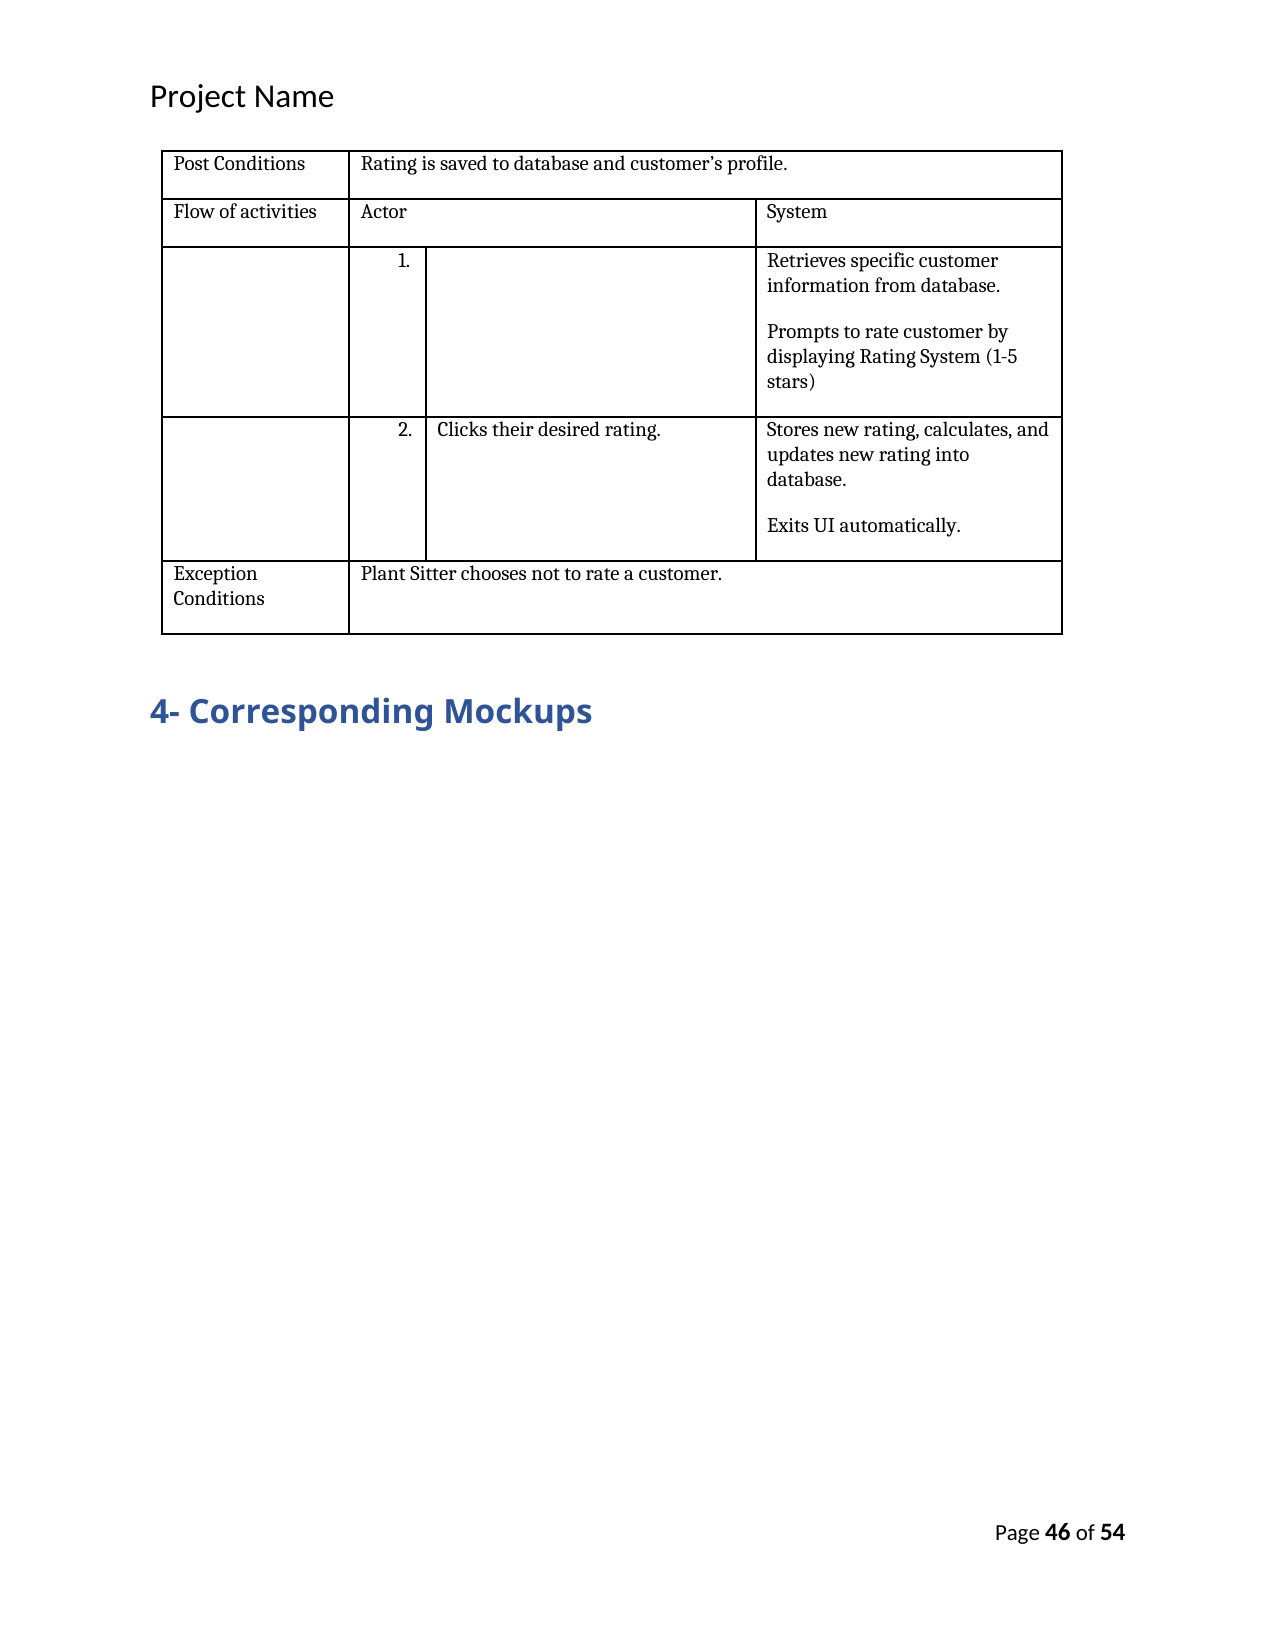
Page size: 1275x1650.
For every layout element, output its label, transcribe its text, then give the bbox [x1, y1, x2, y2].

table_cell Post Conditions [163, 152, 348, 198]
table_cell Plant Sitter chooses not to rate a customer. [350, 562, 1061, 633]
table_cell [350, 418, 425, 560]
table_cell [427, 248, 755, 416]
text 4- Corresponding Mockups [150, 688, 1125, 734]
table_cell [163, 418, 348, 560]
table_cell Clicks their desired rating. [427, 418, 755, 560]
table_cell System [757, 200, 1061, 246]
table_cell [163, 248, 348, 416]
table_cell Exception Conditions [163, 562, 348, 633]
table_cell Flow of activities [163, 200, 348, 246]
table_cell [350, 248, 425, 416]
table_cell Retrieves specific customer information from database. Prompts to rate customer by displaying Rating System (1-5 stars) [757, 248, 1061, 416]
table_cell Stores new rating, calculates, and updates new rating into database. Exits UI automatically. [757, 418, 1061, 560]
table_cell Rating is saved to database and customer’s profile. [350, 152, 1061, 198]
table_cell Actor [350, 200, 755, 246]
